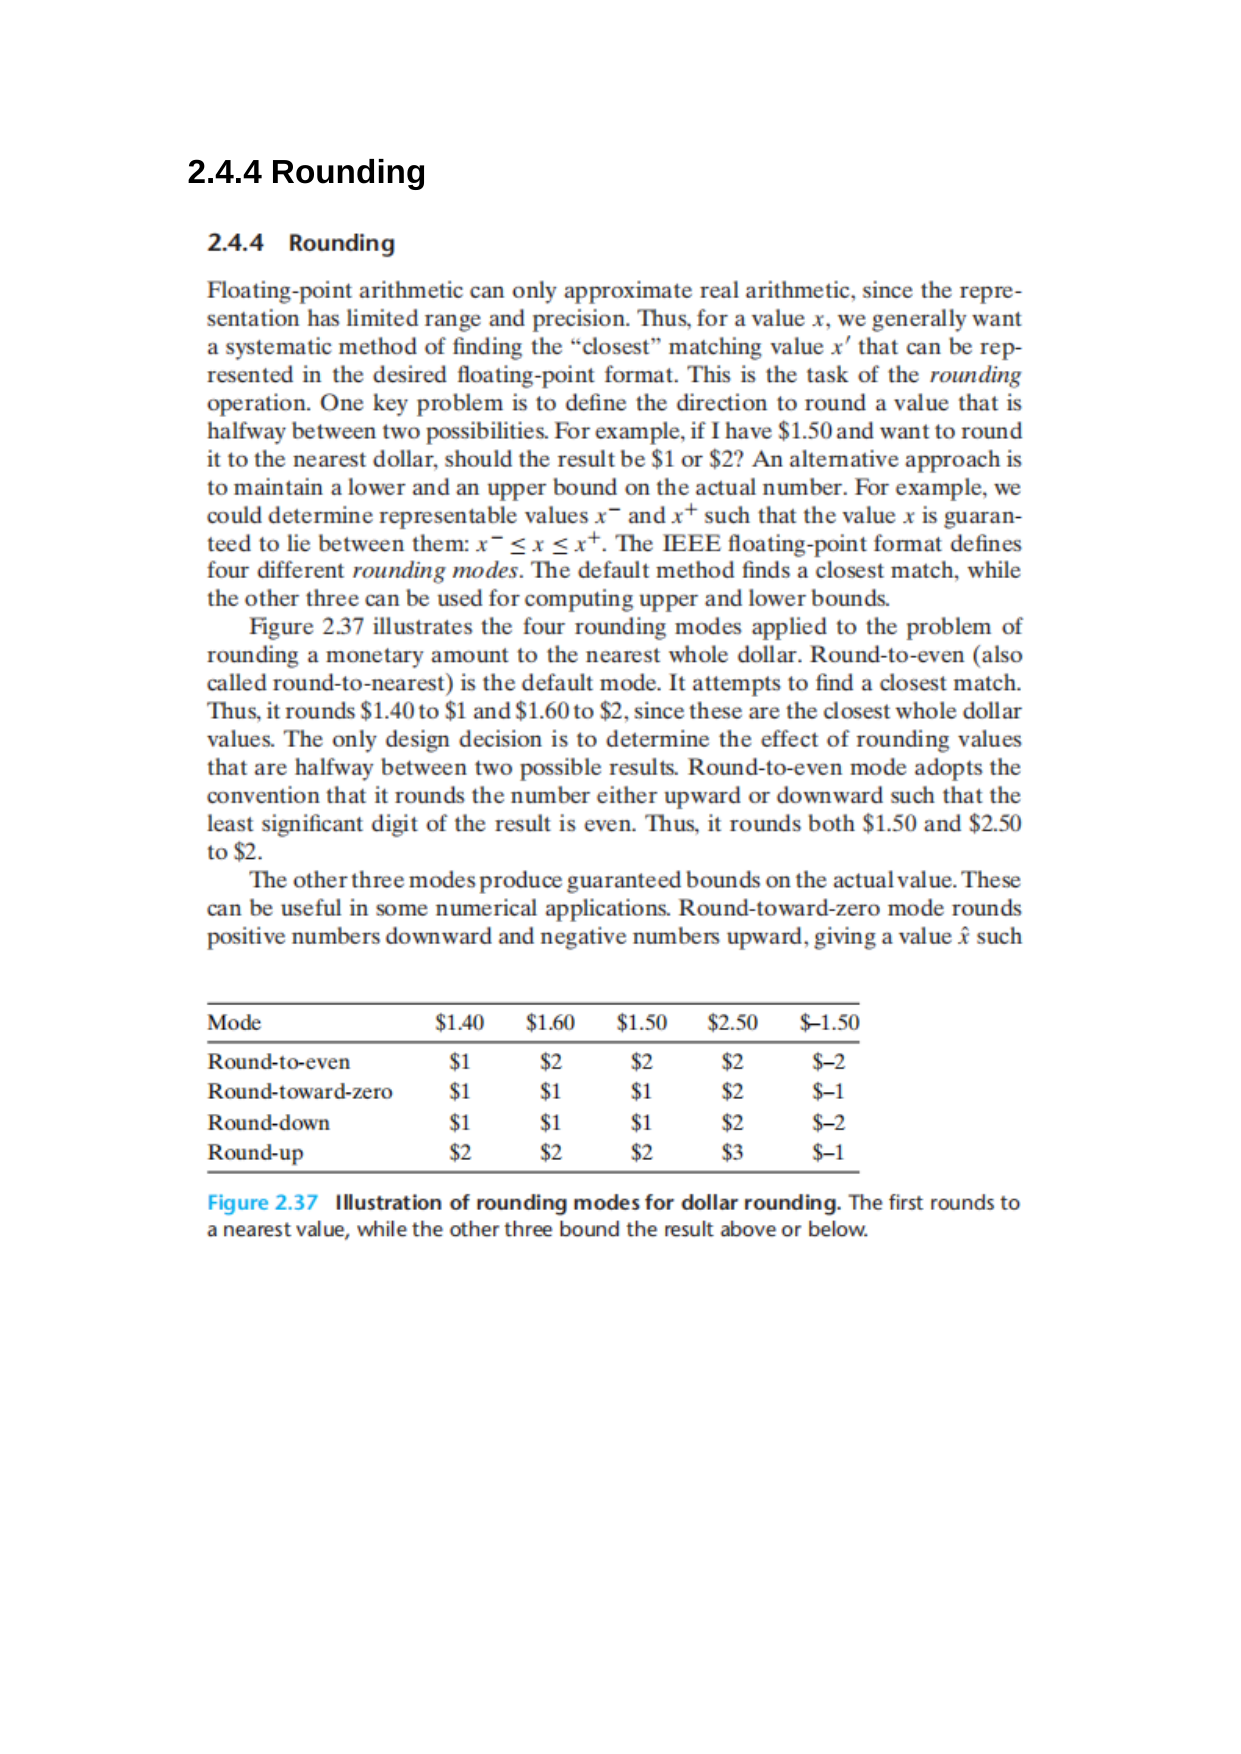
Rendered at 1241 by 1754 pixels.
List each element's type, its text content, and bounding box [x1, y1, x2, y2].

picture [187, 212, 1071, 1260]
subtitle 2.4.4 Rounding [187, 151, 1053, 192]
